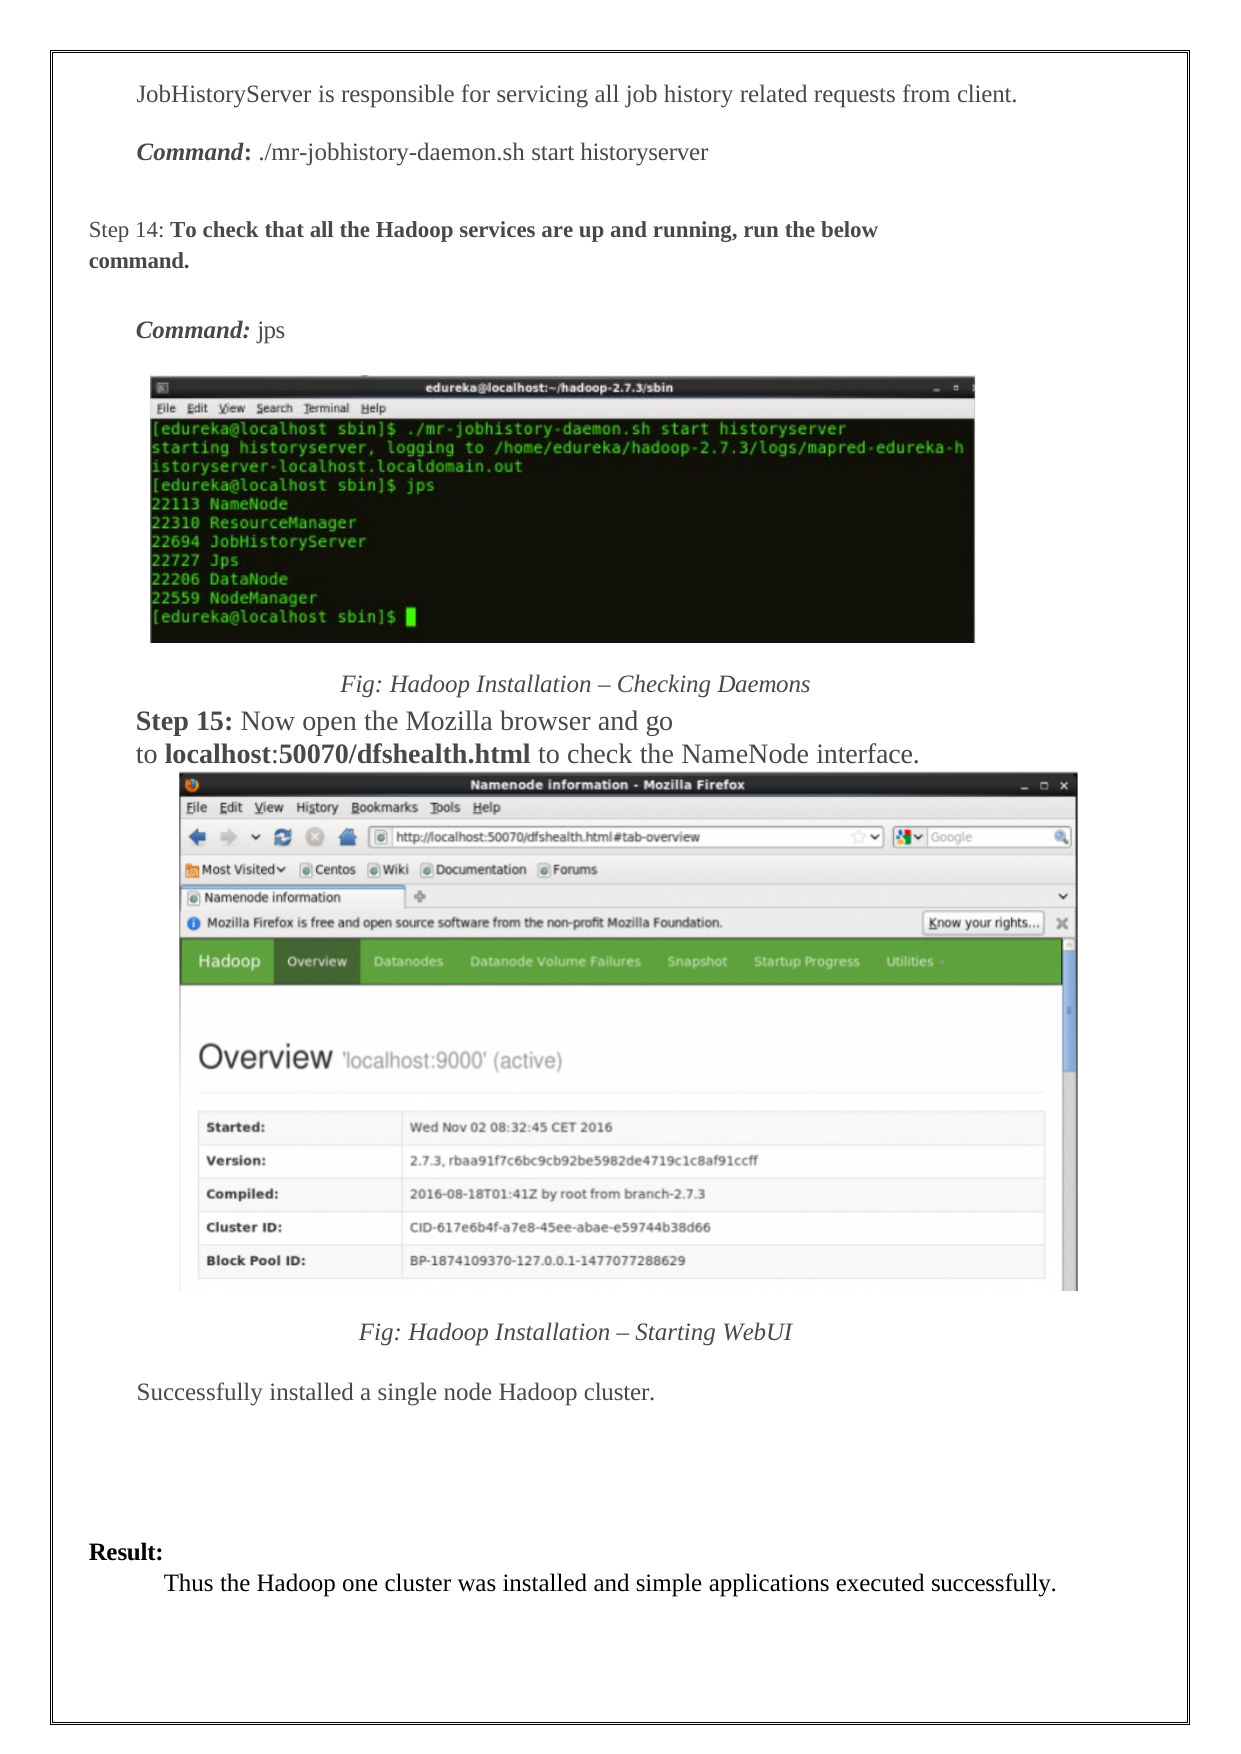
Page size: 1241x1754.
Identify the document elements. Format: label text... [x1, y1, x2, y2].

text Result: [88, 1537, 1180, 1566]
text Step 15: Now open the Mozilla browser and go [136, 704, 1180, 736]
text Successfully installed a single node Hadoop cluster. [136, 1377, 1180, 1406]
text Command: jps [136, 315, 1180, 344]
text Command: ./mr-jobhistory-daemon.sh start historyserver [136, 137, 1180, 166]
text Fig: Hadoop Installation – Checking Daemons [340, 669, 1180, 698]
text JobHistoryServer is responsible for servicing all job history related requests from client. [136, 79, 1180, 108]
text to localhost:50070/dfshealth.html to check the NameNode interface. [136, 737, 1180, 769]
text Thus the Hadoop one cluster was installed and simple applications executed successfully. [89, 1568, 1180, 1597]
picture [177, 769, 1079, 1291]
text Fig: Hadoop Installation – Starting WebUI [359, 1317, 1180, 1346]
picture [150, 375, 976, 643]
text Step 14: To check that all the Hadoop services are up and running, run the below command. [88, 216, 906, 274]
